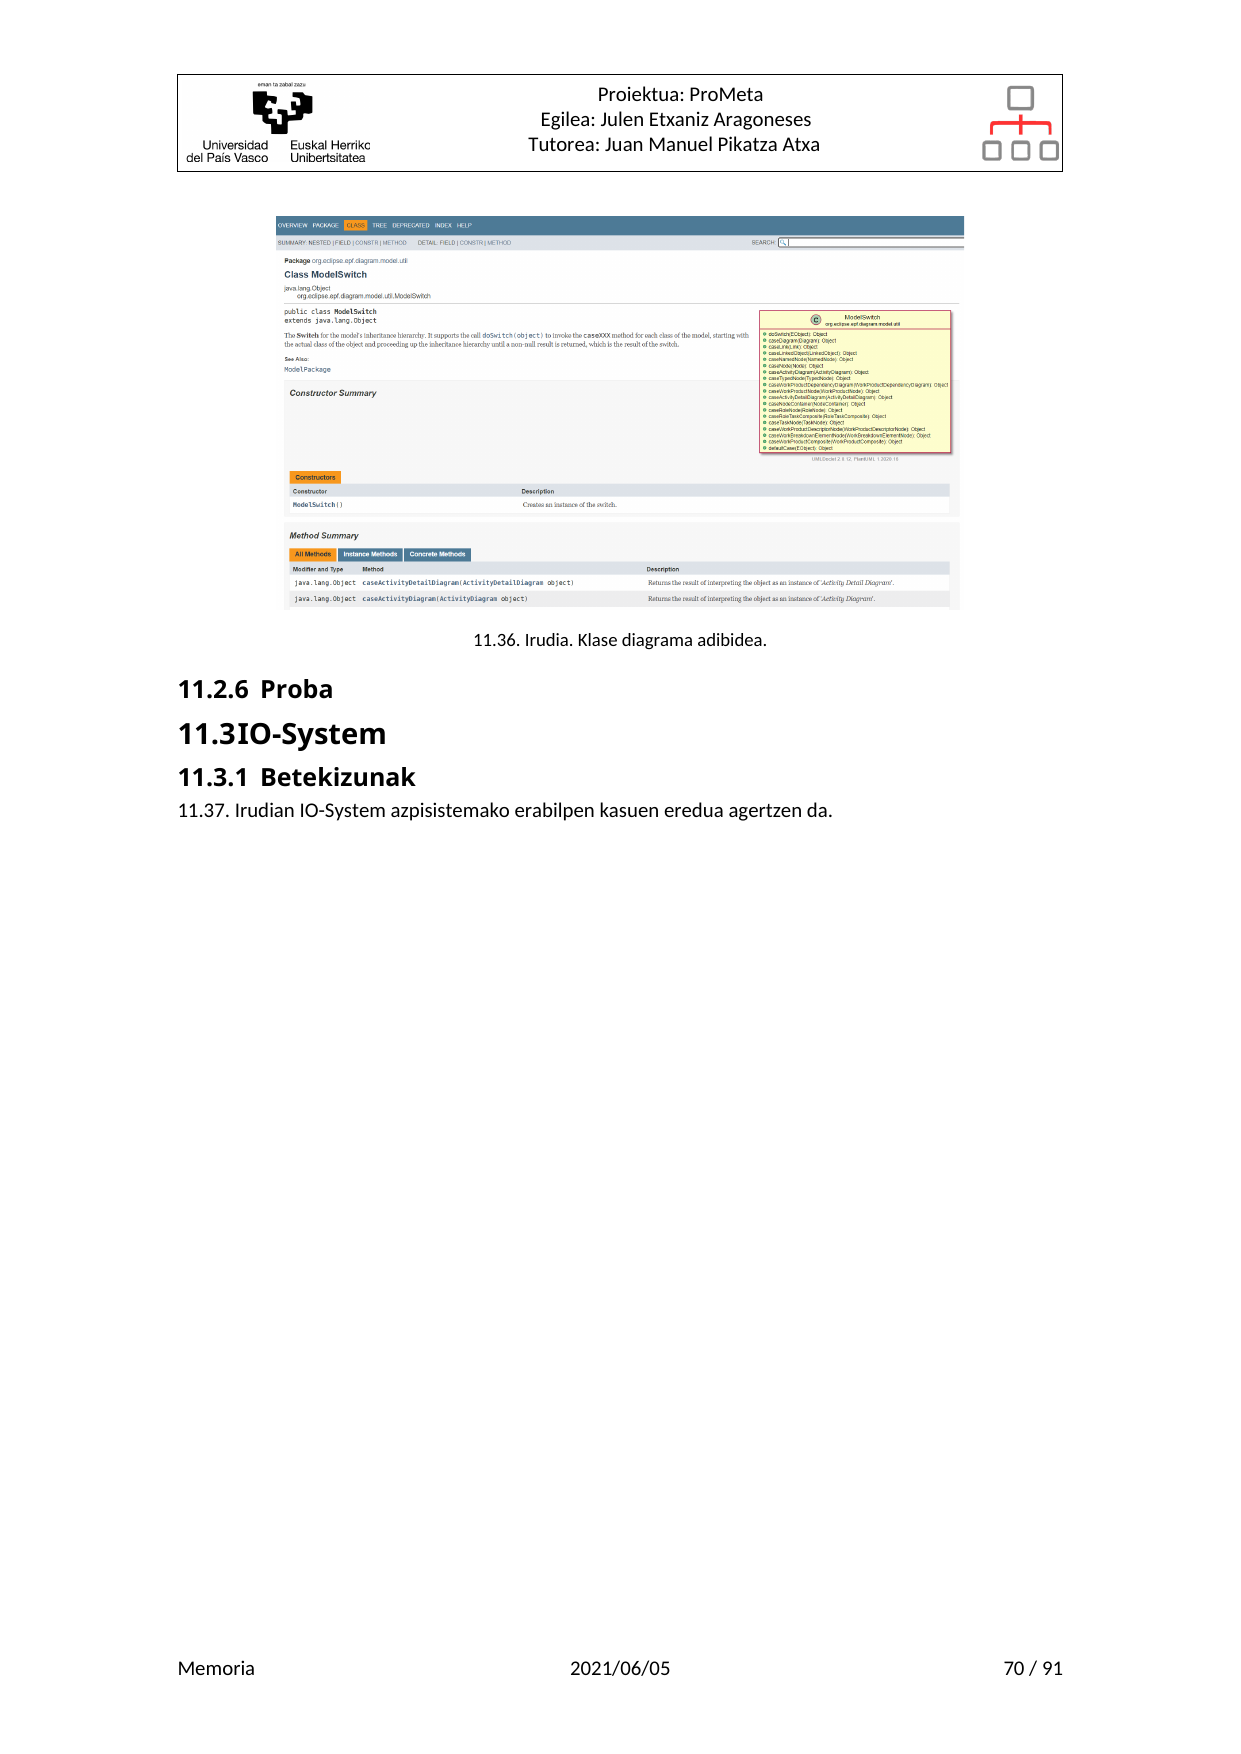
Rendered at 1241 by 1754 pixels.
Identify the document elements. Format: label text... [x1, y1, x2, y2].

picture [182, 80, 370, 162]
subtitle Proba [177, 672, 1063, 706]
picture [978, 80, 1060, 162]
picture [276, 216, 965, 610]
subtitle IO-System [177, 713, 1063, 753]
subtitle Betekizunak [177, 760, 1063, 794]
